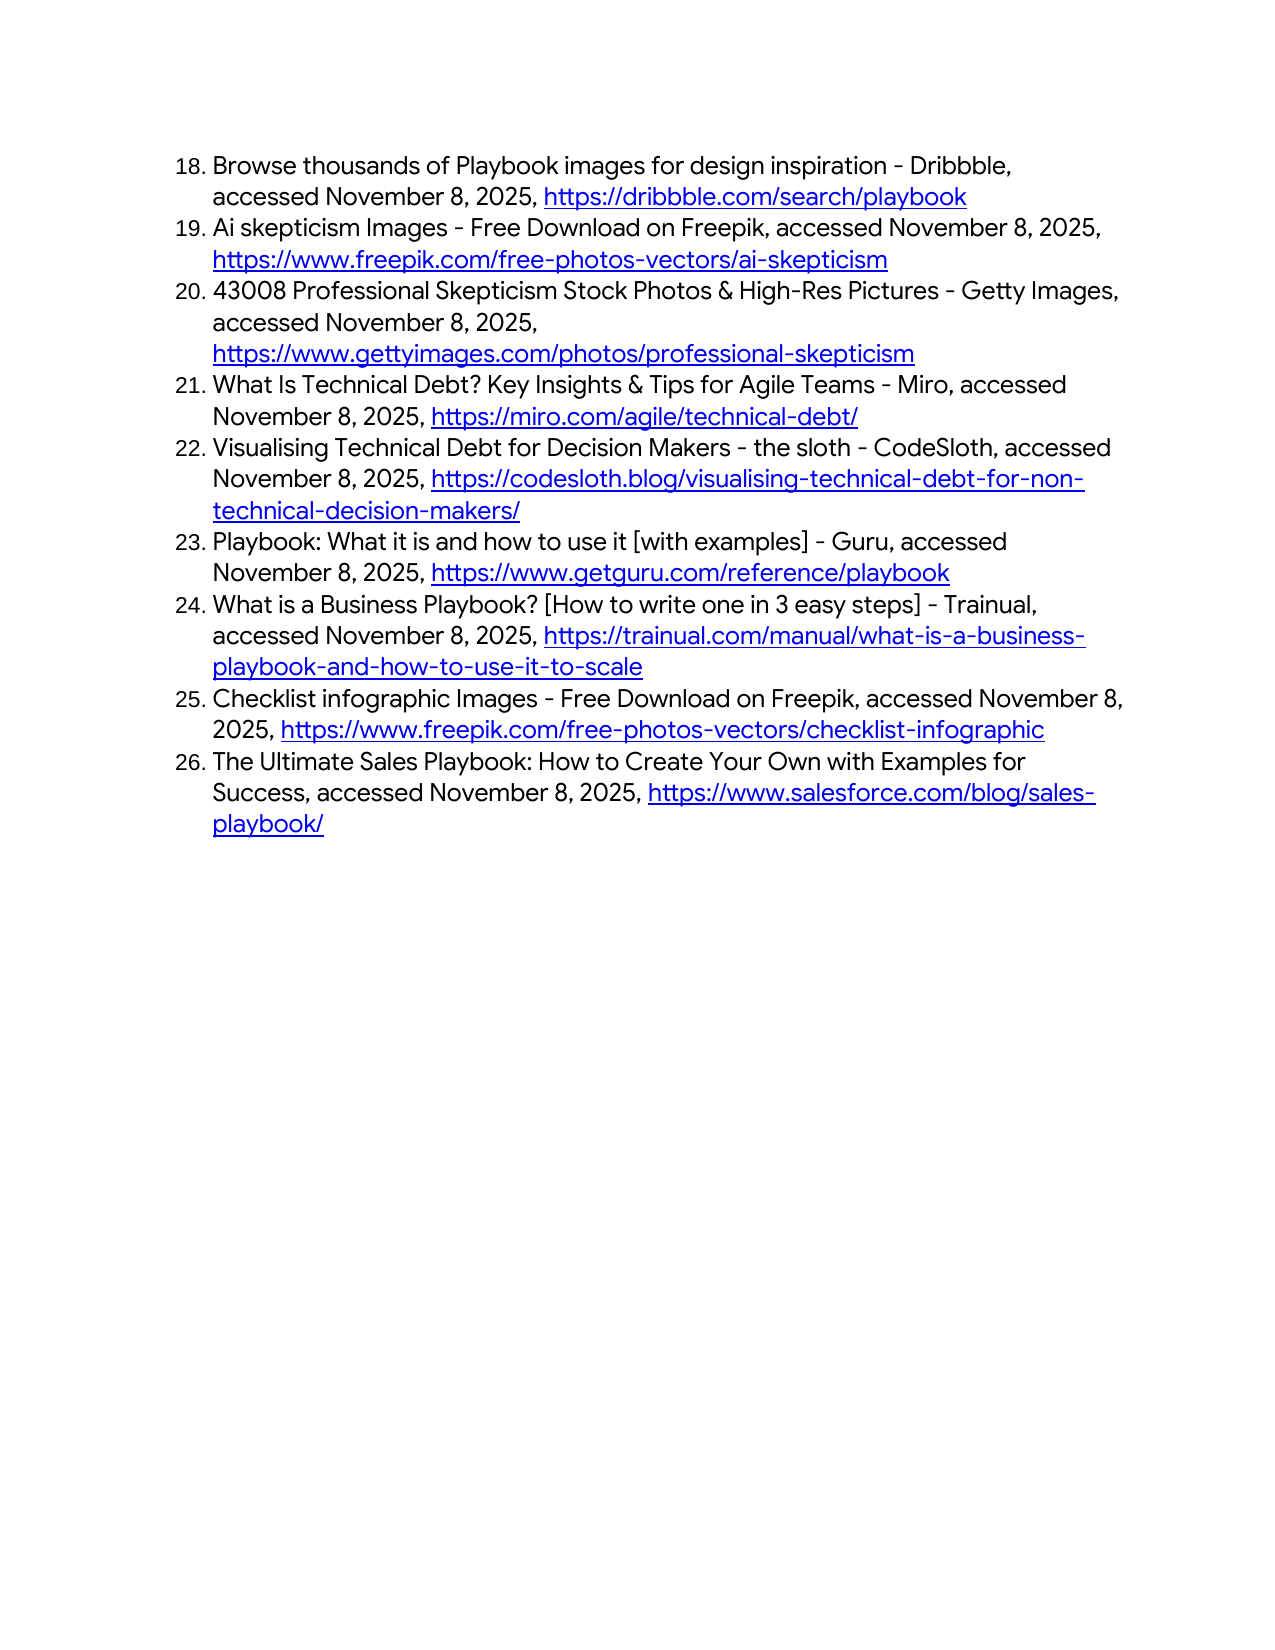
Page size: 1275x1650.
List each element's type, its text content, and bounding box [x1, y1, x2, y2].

list The Ultimate Sales Playbook: How to Create Your Own with Examples for Success, accessed November 8, 2025, https://www.salesforce.com/blog/sales-playbook/ [175, 746, 1125, 840]
list Browse thousands of Playbook images for design inspiration - Dribbble, accessed November 8, 2025, https://dribbble.com/search/playbook [175, 150, 1125, 213]
list Checklist infographic Images - Free Download on Freepik, accessed November 8, 2025, https://www.freepik.com/free-photos-vectors/checklist-infographic [175, 683, 1125, 746]
list What is a Business Playbook? [How to write one in 3 easy steps] - Trainual, accessed November 8, 2025, https://trainual.com/manual/what-is-a-business-playbook-and-how-to-use-it-to-scale [175, 589, 1125, 683]
list Visualising Technical Debt for Decision Makers - the sloth - CodeSloth, accessed November 8, 2025, https://codesloth.blog/visualising-technical-debt-for-non-technical-decision-makers/ [175, 432, 1125, 526]
list Ai skepticism Images - Free Download on Freepik, accessed November 8, 2025, https://www.freepik.com/free-photos-vectors/ai-skepticism [175, 213, 1125, 275]
list What Is Technical Debt? Key Insights & Tips for Agile Teams - Miro, accessed November 8, 2025, https://miro.com/agile/technical-debt/ [175, 369, 1125, 432]
list Playbook: What it is and how to use it [with examples] - Guru, accessed November 8, 2025, https://www.getguru.com/reference/playbook [175, 526, 1125, 589]
list 43008 Professional Skepticism Stock Photos & High-Res Pictures - Getty Images, accessed November 8, 2025, https://www.gettyimages.com/photos/professional-skepticism [175, 275, 1125, 369]
